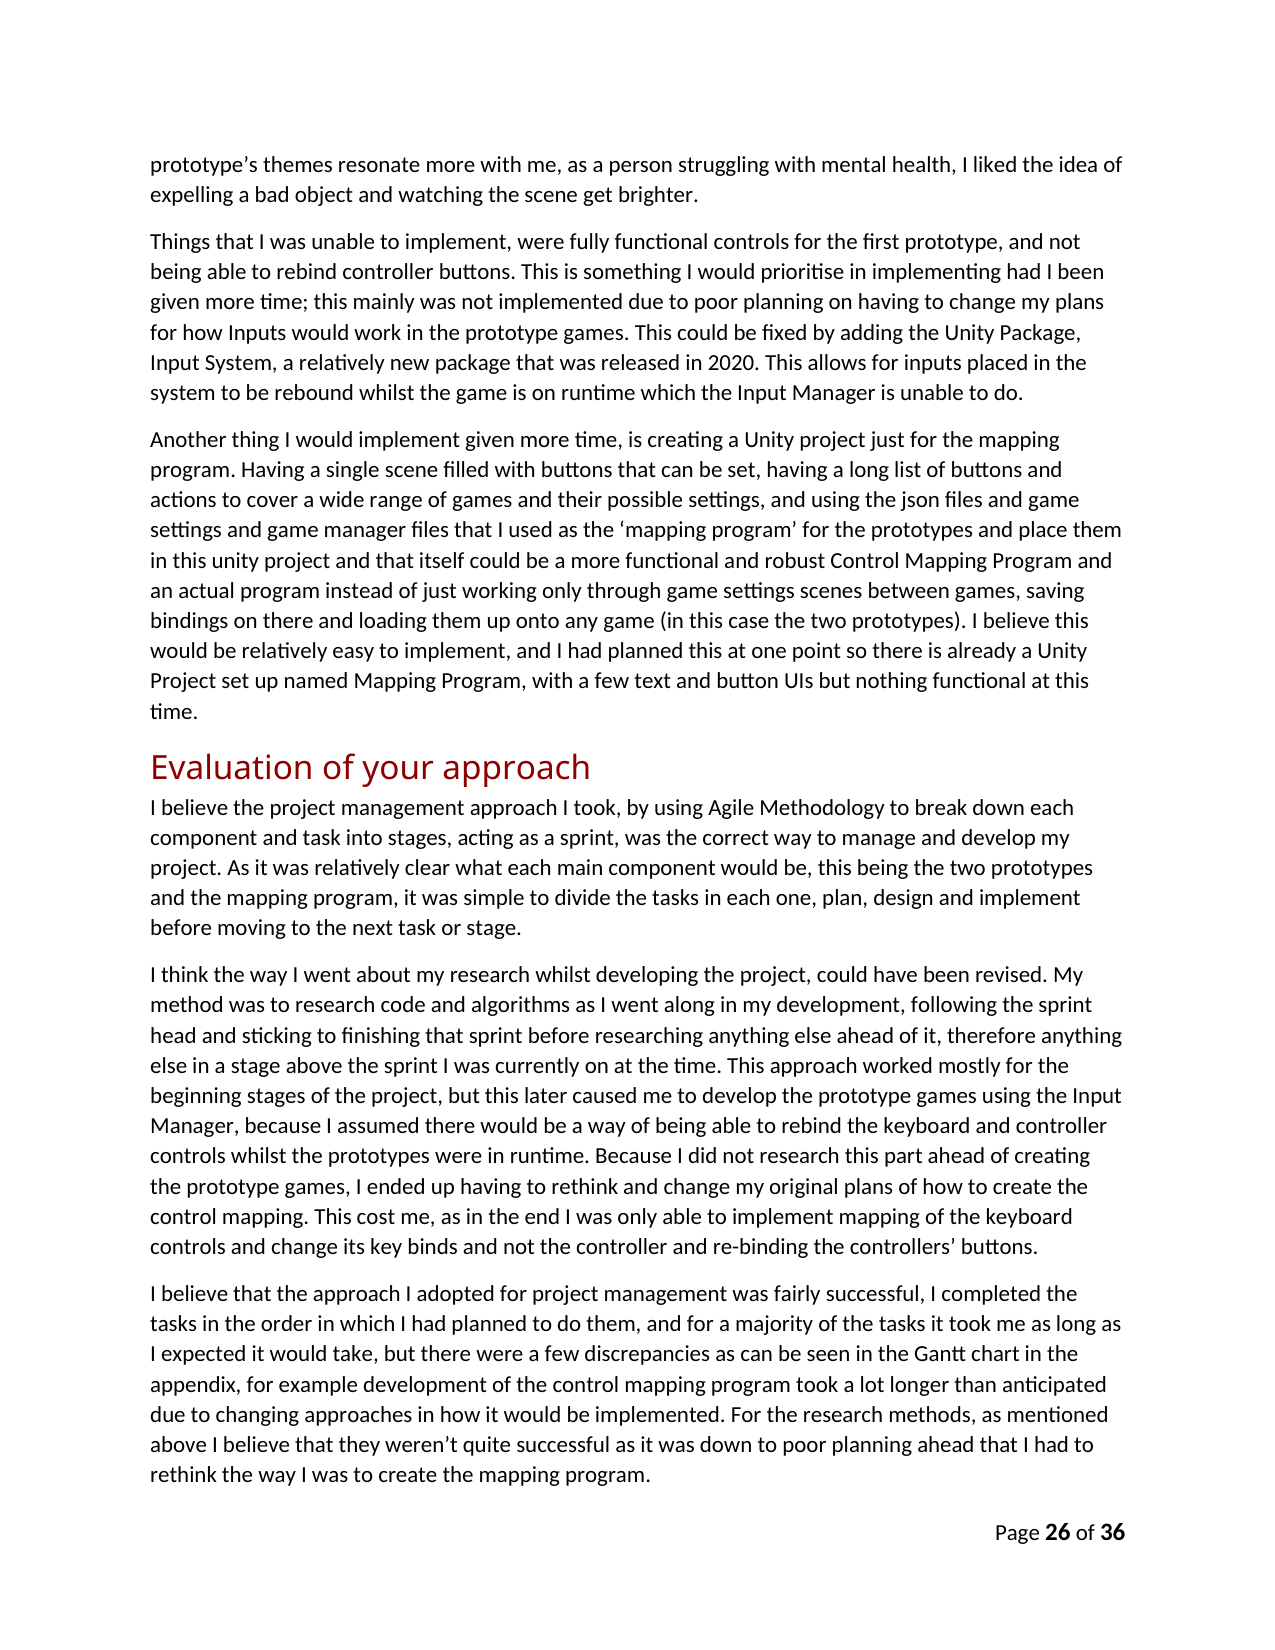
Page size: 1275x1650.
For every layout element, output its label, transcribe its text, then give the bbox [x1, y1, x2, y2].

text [150, 150, 1125, 208]
text I think the way I went about my research whilst developing the project, could have been revised. My method was to research code and algorithms as I went along in my development, following the sprint head and sticking to finishing that sprint before researching anything else ahead of it, therefore anything else in a stage above the sprint I was currently on at the time. This approach worked mostly for the beginning stages of the project, but this later caused me to develop the prototype games using the Input Manager, because I assumed there would be a way of being able to rebind the keyboard and controller controls whilst the prototypes were in runtime. Because I did not research this part ahead of creating the prototype games, I ended up having to rethink and change my original plans of how to create the control mapping. This cost me, as in the end I was only able to implement mapping of the keyboard controls and change its key binds and not the controller and re-binding the controllers’ buttons. [150, 960, 1125, 1260]
text Another thing I would implement given more time, is creating a Unity project just for the mapping program. Having a single scene filled with buttons that can be set, having a long list of buttons and actions to cover a wide range of games and their possible settings, and using the json files and game settings and game manager files that I used as the ‘mapping program’ for the prototypes and place them in this unity project and that itself could be a more functional and robust Control Mapping Program and an actual program instead of just working only through game settings scenes between games, saving bindings on there and loading them up onto any game (in this case the two prototypes). I believe this would be relatively easy to implement, and I had planned this at one point so there is already a Unity Project set up named Mapping Program, with a few text and button UIs but nothing functional at this time. [150, 425, 1125, 725]
text Things that I was unable to implement, were fully functional controls for the first prototype, and not being able to rebind controller buttons. This is something I would prioritise in implementing had I been given more time; this mainly was not implemented due to poor planning on having to change my plans for how Inputs would work in the prototype games. This could be fixed by adding the Unity Package, Input System, a relatively new package that was released in 2020. This allows for inputs placed in the system to be rebound whilst the game is on runtime which the Input Manager is unable to do. [150, 227, 1125, 406]
text I believe that the approach I adopted for project management was fairly successful, I completed the tasks in the order in which I had planned to do them, and for a majority of the tasks it took me as long as I expected it would take, but there were a few discrepancies as can be seen in the Gantt chart in the appendix, for example development of the control mapping program took a lot longer than anticipated due to changing approaches in how it would be implemented. For the research methods, as mentioned above I believe that they weren’t quite successful as it was down to poor planning ahead that I had to rethink the way I was to create the mapping program. [150, 1279, 1125, 1488]
subtitle Evaluation of your approach [150, 744, 1125, 789]
text I believe the project management approach I took, by using Agile Methodology to break down each component and task into stages, acting as a sprint, was the correct way to manage and develop my project. As it was relatively clear what each main component would be, this being the two prototypes and the mapping program, it was simple to divide the tasks in each one, plan, design and implement before moving to the next task or stage. [150, 793, 1125, 942]
